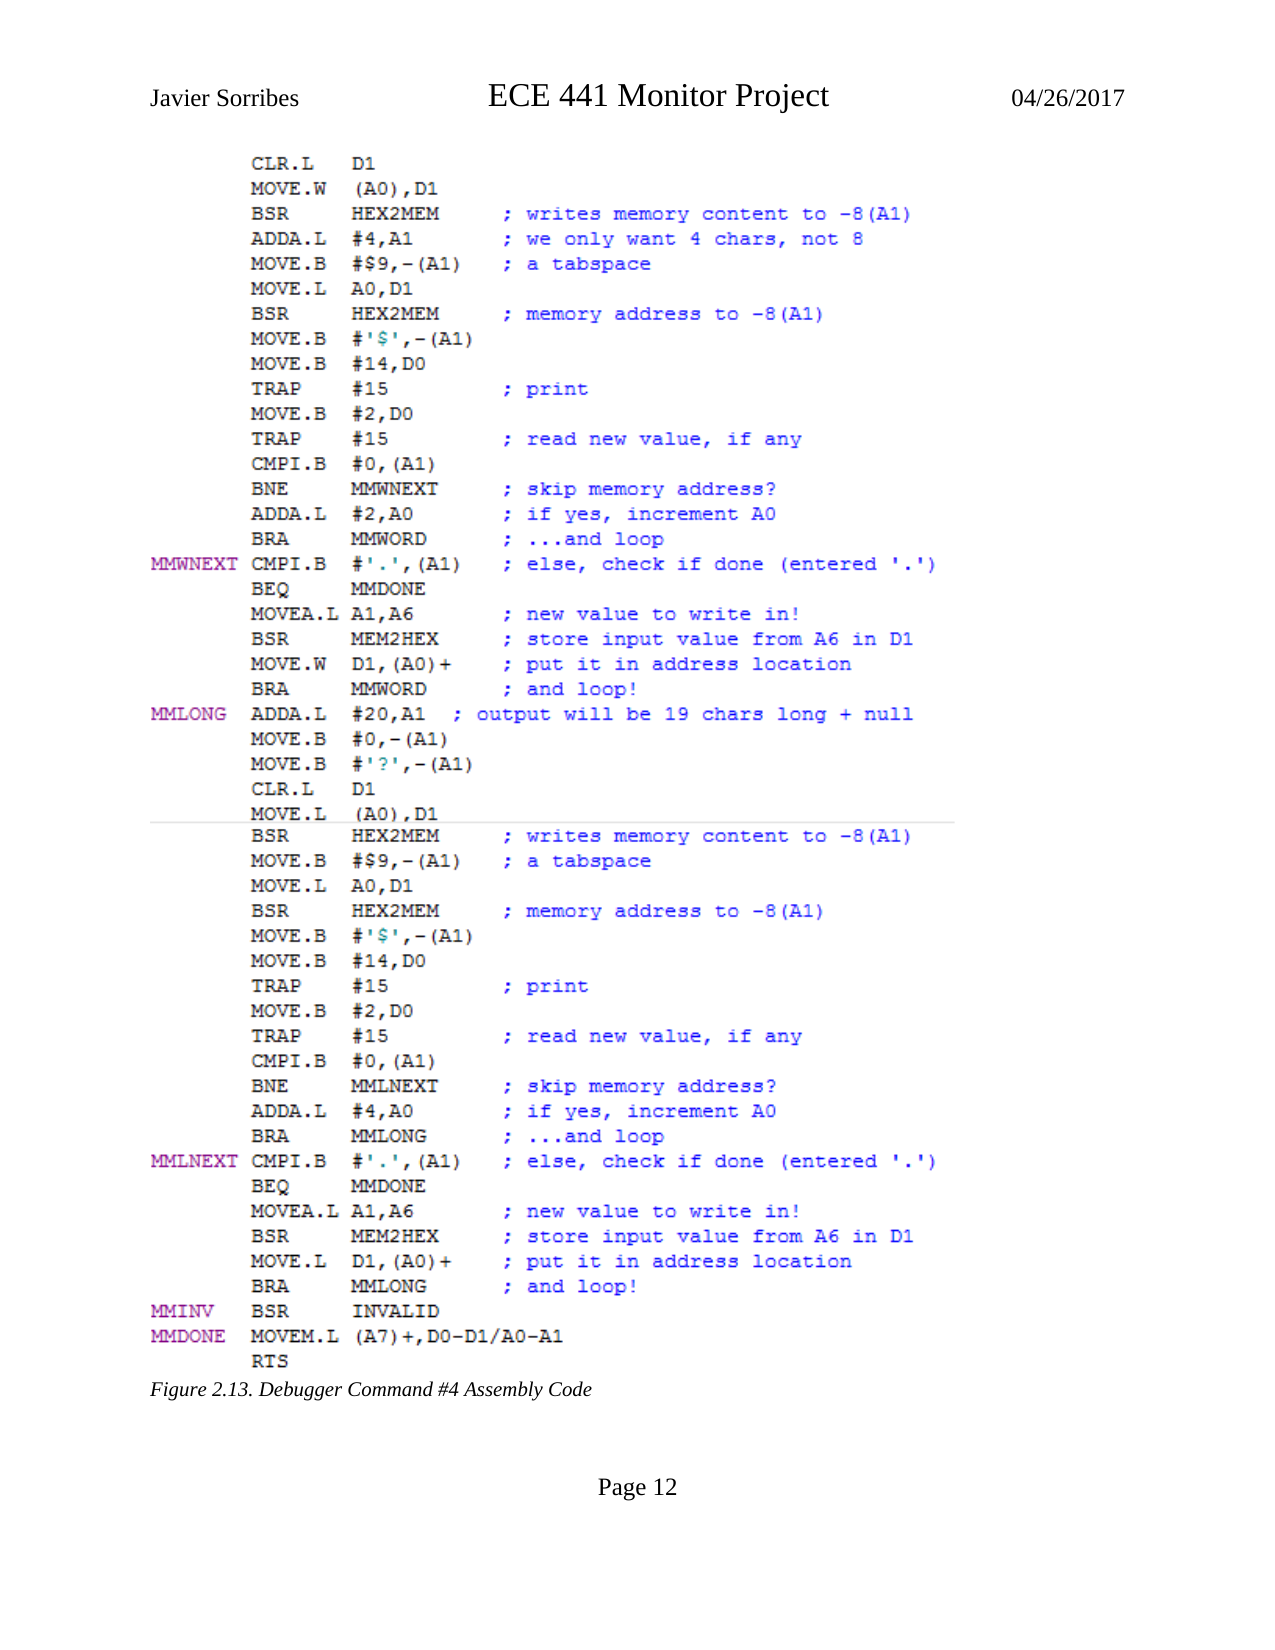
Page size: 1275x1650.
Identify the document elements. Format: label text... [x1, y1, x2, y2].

text Figure 2.13. Debugger Command #4 Assembly Code [150, 1377, 1125, 1401]
picture [150, 150, 957, 1377]
